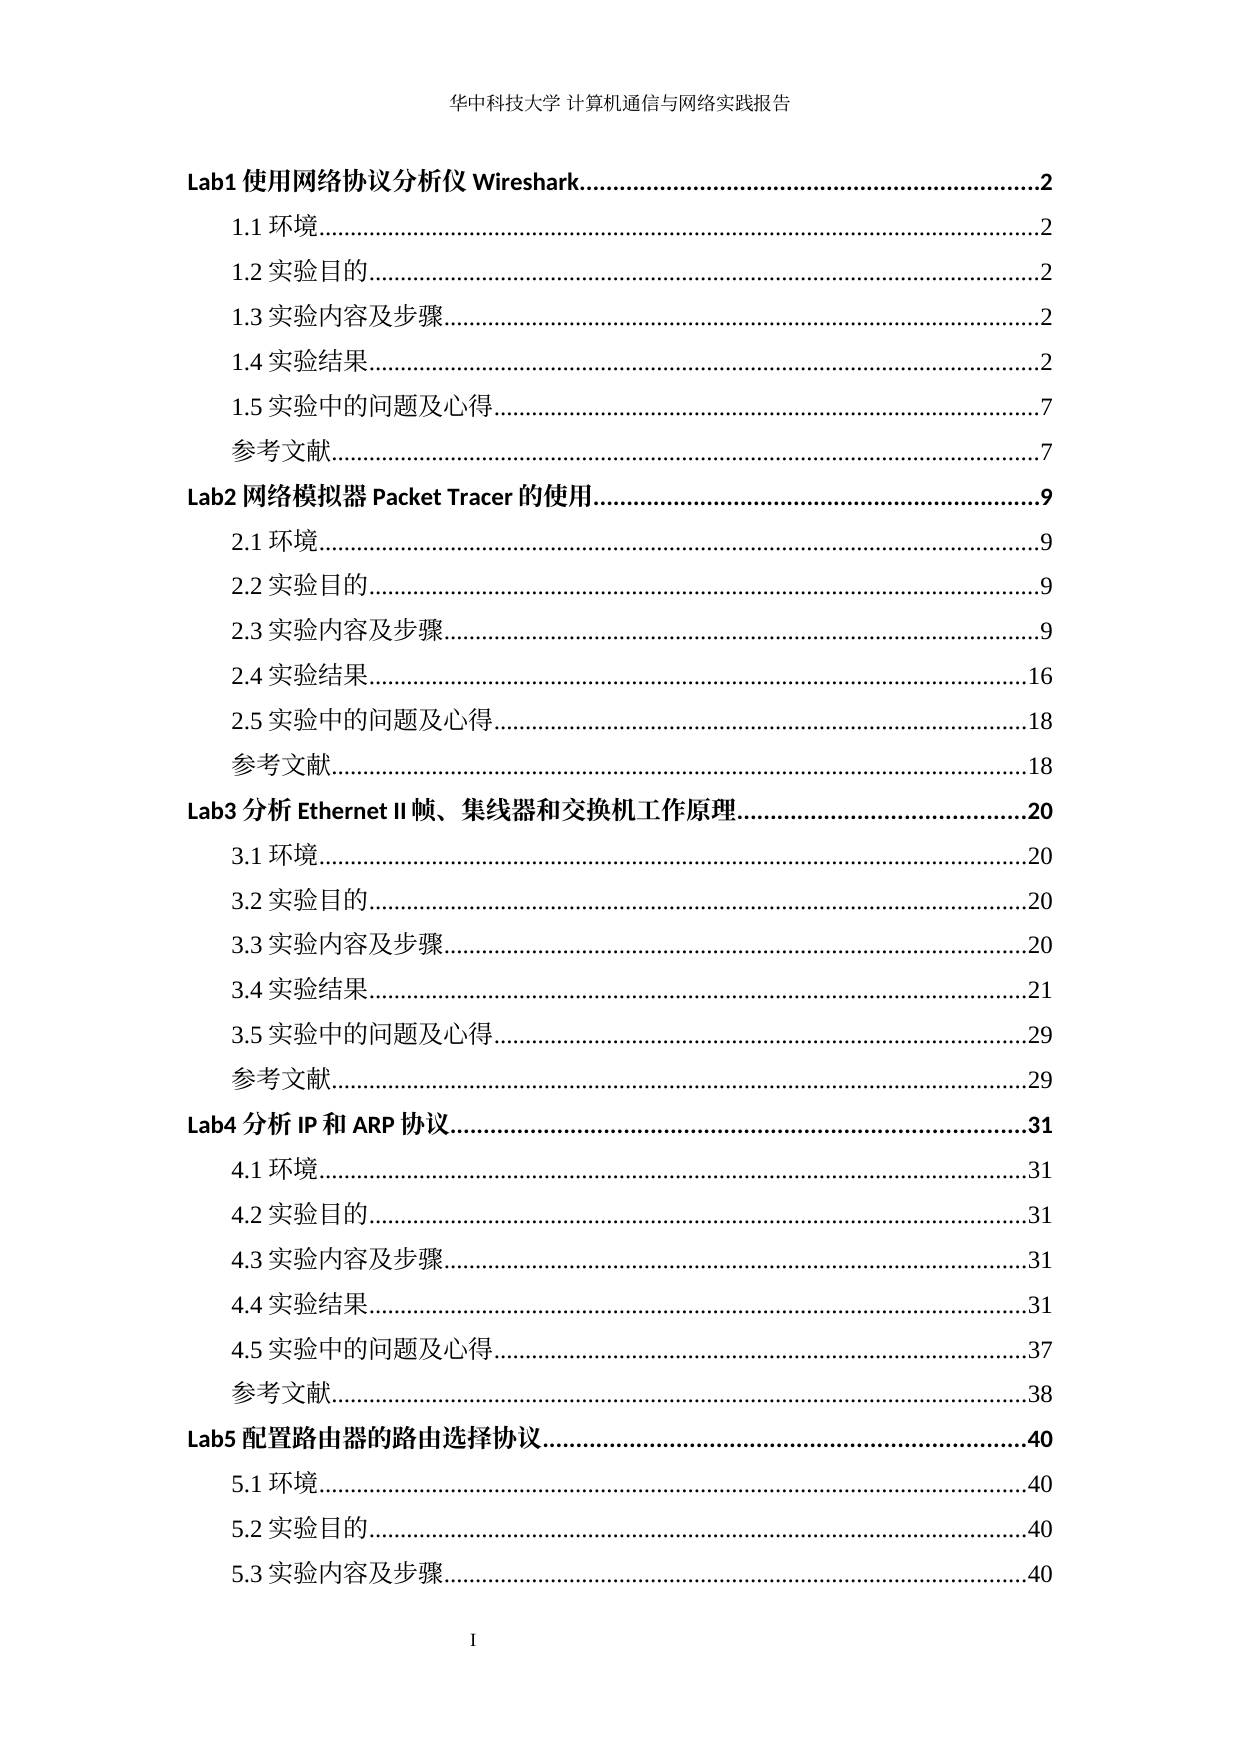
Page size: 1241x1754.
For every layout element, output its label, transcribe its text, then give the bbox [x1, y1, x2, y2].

text 4.2 实验目的 31 [231, 1194, 1053, 1231]
text 2.5 实验中的问题及心得 18 [231, 701, 1053, 737]
text Lab5 配置路由器的路由选择协议 40 [187, 1419, 1053, 1455]
text 1.2 实验目的 2 [231, 252, 1053, 288]
text 3.2 实验目的 20 [231, 880, 1053, 916]
text Lab2 网络模拟器Packet Tracer的使用 9 [187, 476, 1053, 512]
text 5.2 实验目的 40 [231, 1509, 1053, 1545]
text 参考文献 29 [231, 1060, 1053, 1096]
text Lab3 分析Ethernet II帧、集线器和交换机工作原理 20 [187, 791, 1053, 826]
text 1.5 实验中的问题及心得 7 [231, 386, 1053, 422]
text 2.2 实验目的 9 [231, 566, 1053, 602]
text 2.4 实验结果 16 [231, 656, 1053, 692]
text 5.3 实验内容及步骤 40 [231, 1554, 1053, 1590]
text 3.1 环境 20 [231, 835, 1053, 871]
text 参考文献 7 [231, 431, 1053, 467]
text Lab4 分析IP和ARP协议 31 [187, 1105, 1053, 1141]
text 4.3 实验内容及步骤 31 [231, 1239, 1053, 1275]
text 参考文献 18 [231, 746, 1053, 782]
text Lab1 使用网络协议分析仪Wireshark 2 [187, 162, 1053, 198]
text 4.1 环境 31 [231, 1150, 1053, 1186]
text 参考文献 38 [231, 1374, 1053, 1410]
text 2.3 实验内容及步骤 9 [231, 611, 1053, 647]
text 1.3 实验内容及步骤 2 [231, 297, 1053, 333]
text 5.1 环境 40 [231, 1464, 1053, 1500]
text 1.1 环境 2 [231, 207, 1053, 243]
text 4.4 实验结果 31 [231, 1284, 1053, 1320]
text 4.5 实验中的问题及心得 37 [231, 1329, 1053, 1365]
text 3.4 实验结果 21 [231, 970, 1053, 1006]
text 1.4 实验结果 2 [231, 342, 1053, 377]
text 3.3 实验内容及步骤 20 [231, 925, 1053, 961]
text 3.5 实验中的问题及心得 29 [231, 1015, 1053, 1051]
text 2.1 环境 9 [231, 521, 1053, 557]
